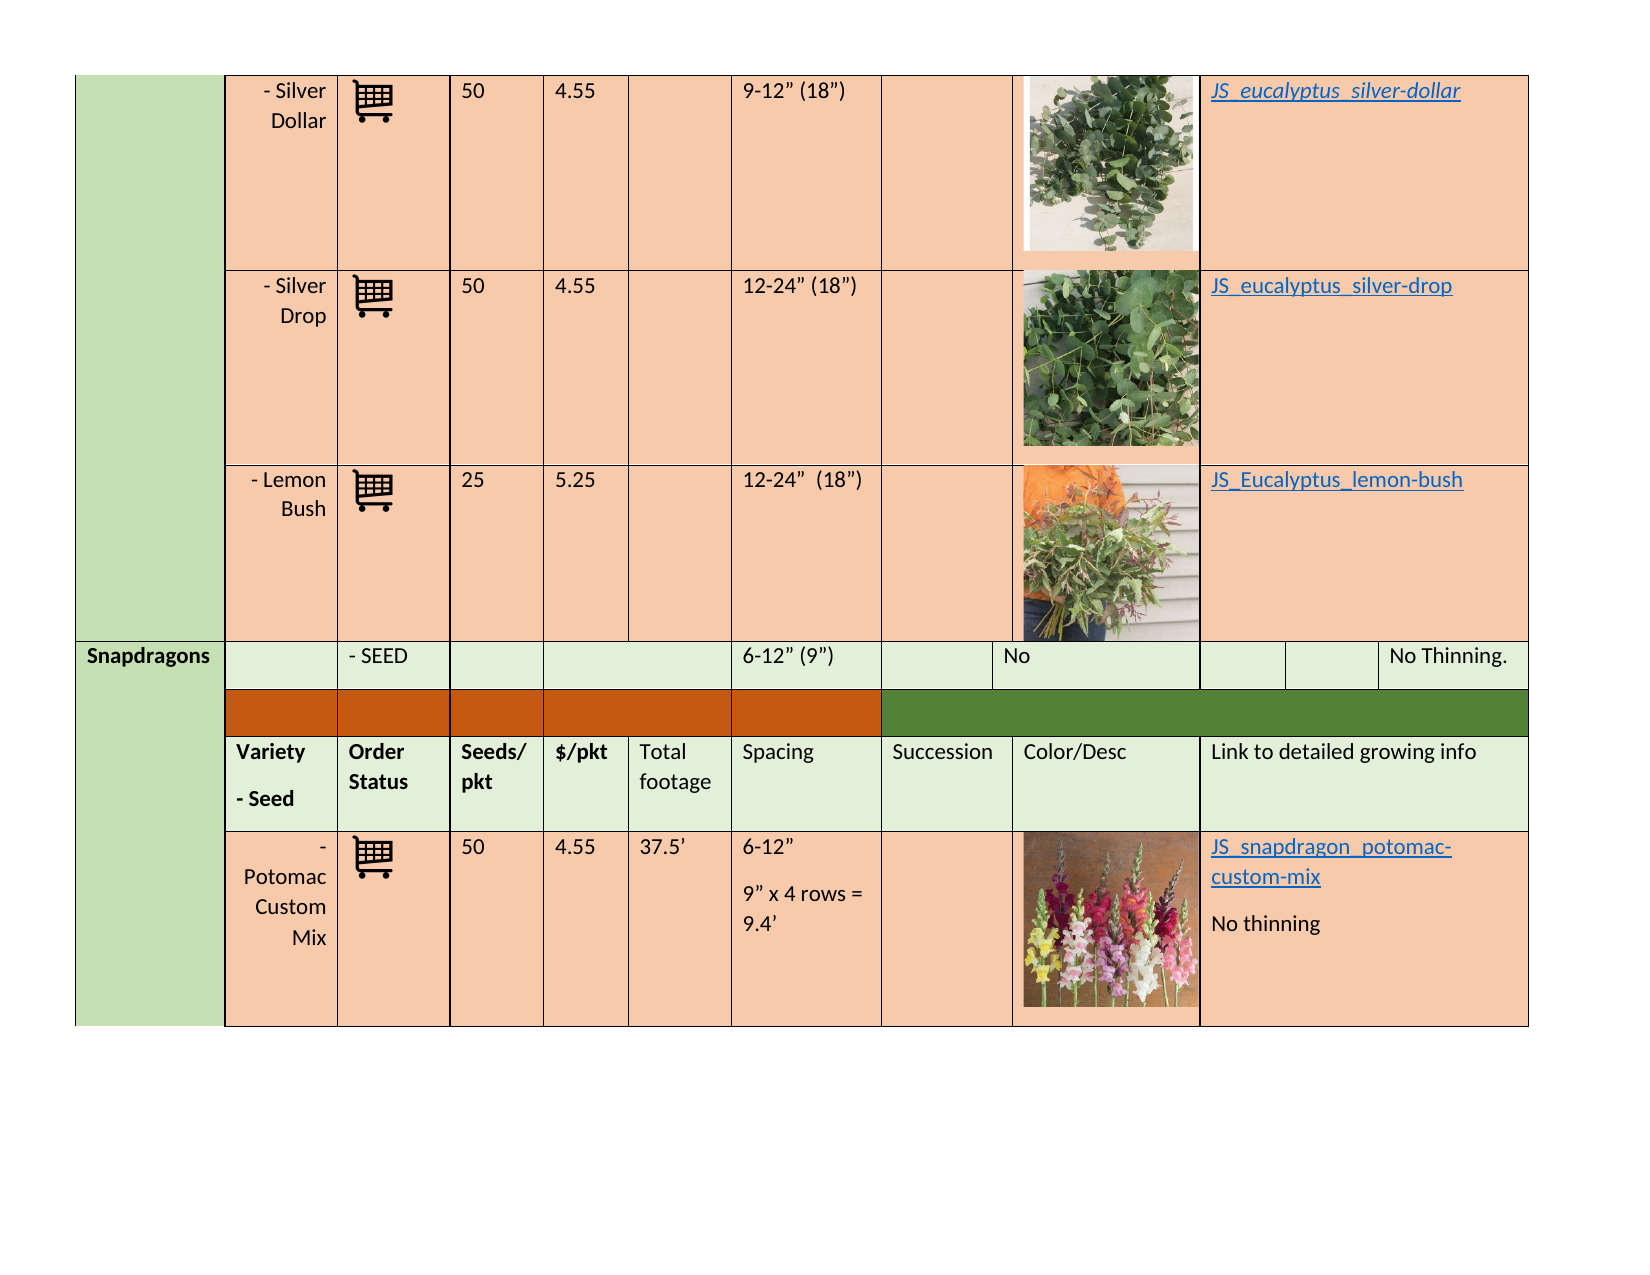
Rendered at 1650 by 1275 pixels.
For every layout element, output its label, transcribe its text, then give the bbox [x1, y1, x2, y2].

table_cell - Lemon Bush [226, 466, 337, 641]
picture [348, 832, 400, 883]
table_cell [1013, 271, 1199, 464]
table_cell [882, 76, 1012, 270]
table_cell 6-12” 9” x 4 rows = 9.4’ [732, 832, 881, 1026]
table_cell JS_snapdragon_potomac-custom-mix No thinning [1201, 832, 1528, 1026]
table_cell - Silver Dollar [226, 76, 337, 270]
table_cell [882, 690, 1528, 736]
table_cell 9-12” (18”) [732, 76, 881, 270]
table_cell JS_eucalyptus_silver-drop [1201, 271, 1528, 464]
table_cell 4.55 [544, 832, 628, 1026]
picture [348, 465, 400, 516]
table_cell 12-24” (18”) [732, 271, 881, 464]
table_cell Color/Desc [1013, 737, 1199, 831]
table_cell [882, 642, 992, 688]
table_cell [451, 690, 543, 736]
table_cell [226, 642, 337, 688]
table_cell [544, 690, 731, 736]
table_cell JS_Eucalyptus_lemon-bush [1201, 466, 1528, 641]
picture [1023, 76, 1199, 251]
table_cell Variety - Seed [226, 737, 337, 831]
table_cell [1013, 76, 1199, 270]
table_cell JS_eucalyptus_silver-dollar [1201, 76, 1528, 270]
table_cell [1201, 642, 1285, 688]
picture [1023, 465, 1199, 641]
table_cell Total footage [629, 737, 731, 831]
table_cell $/pkt [544, 737, 628, 831]
table_cell [629, 466, 731, 641]
table_cell [732, 690, 881, 736]
table_cell 5.25 [544, 466, 628, 641]
table_cell Order Status [338, 737, 449, 831]
table_cell Link to detailed growing info [1201, 737, 1528, 831]
table_cell [882, 271, 1012, 464]
table_cell [451, 642, 543, 688]
table_cell No Thinning. [1379, 642, 1528, 688]
table_cell 25 [451, 466, 543, 641]
table_cell [1013, 466, 1023, 641]
picture [1023, 270, 1199, 446]
table_cell [338, 832, 449, 1026]
table_cell [338, 466, 449, 641]
table_cell 50 [451, 76, 543, 270]
table_cell - Silver Drop [226, 271, 337, 464]
table_cell Snapdragons [76, 642, 224, 1026]
table_cell 37.5’ [629, 832, 731, 1026]
table_cell 4.55 [544, 76, 628, 270]
table_cell 6-12” (9”) [732, 642, 881, 688]
table_cell [1286, 642, 1378, 688]
table_cell 50 [451, 271, 543, 464]
table_cell [882, 466, 1012, 641]
table_cell [338, 271, 449, 464]
picture [348, 270, 400, 322]
table_cell 4.55 [544, 271, 628, 464]
table_cell 12-24” (18”) [732, 466, 881, 641]
table_cell [1013, 832, 1199, 1026]
table_cell 50 [451, 832, 543, 1026]
table_cell Succession [882, 737, 1012, 831]
table_cell [226, 690, 337, 736]
table_cell [629, 271, 731, 464]
table_cell [882, 832, 1012, 1026]
picture [1023, 832, 1199, 1007]
table_cell No [993, 642, 1199, 688]
picture [348, 76, 400, 127]
table_cell Spacing [732, 737, 881, 831]
table_cell [338, 76, 449, 270]
table_cell [629, 76, 731, 270]
table_cell - SEED [338, 642, 449, 688]
table_cell Seeds/pkt [451, 737, 543, 831]
table_cell - Potomac Custom Mix [226, 832, 337, 1026]
table_cell [338, 690, 449, 736]
table_cell [544, 642, 731, 688]
